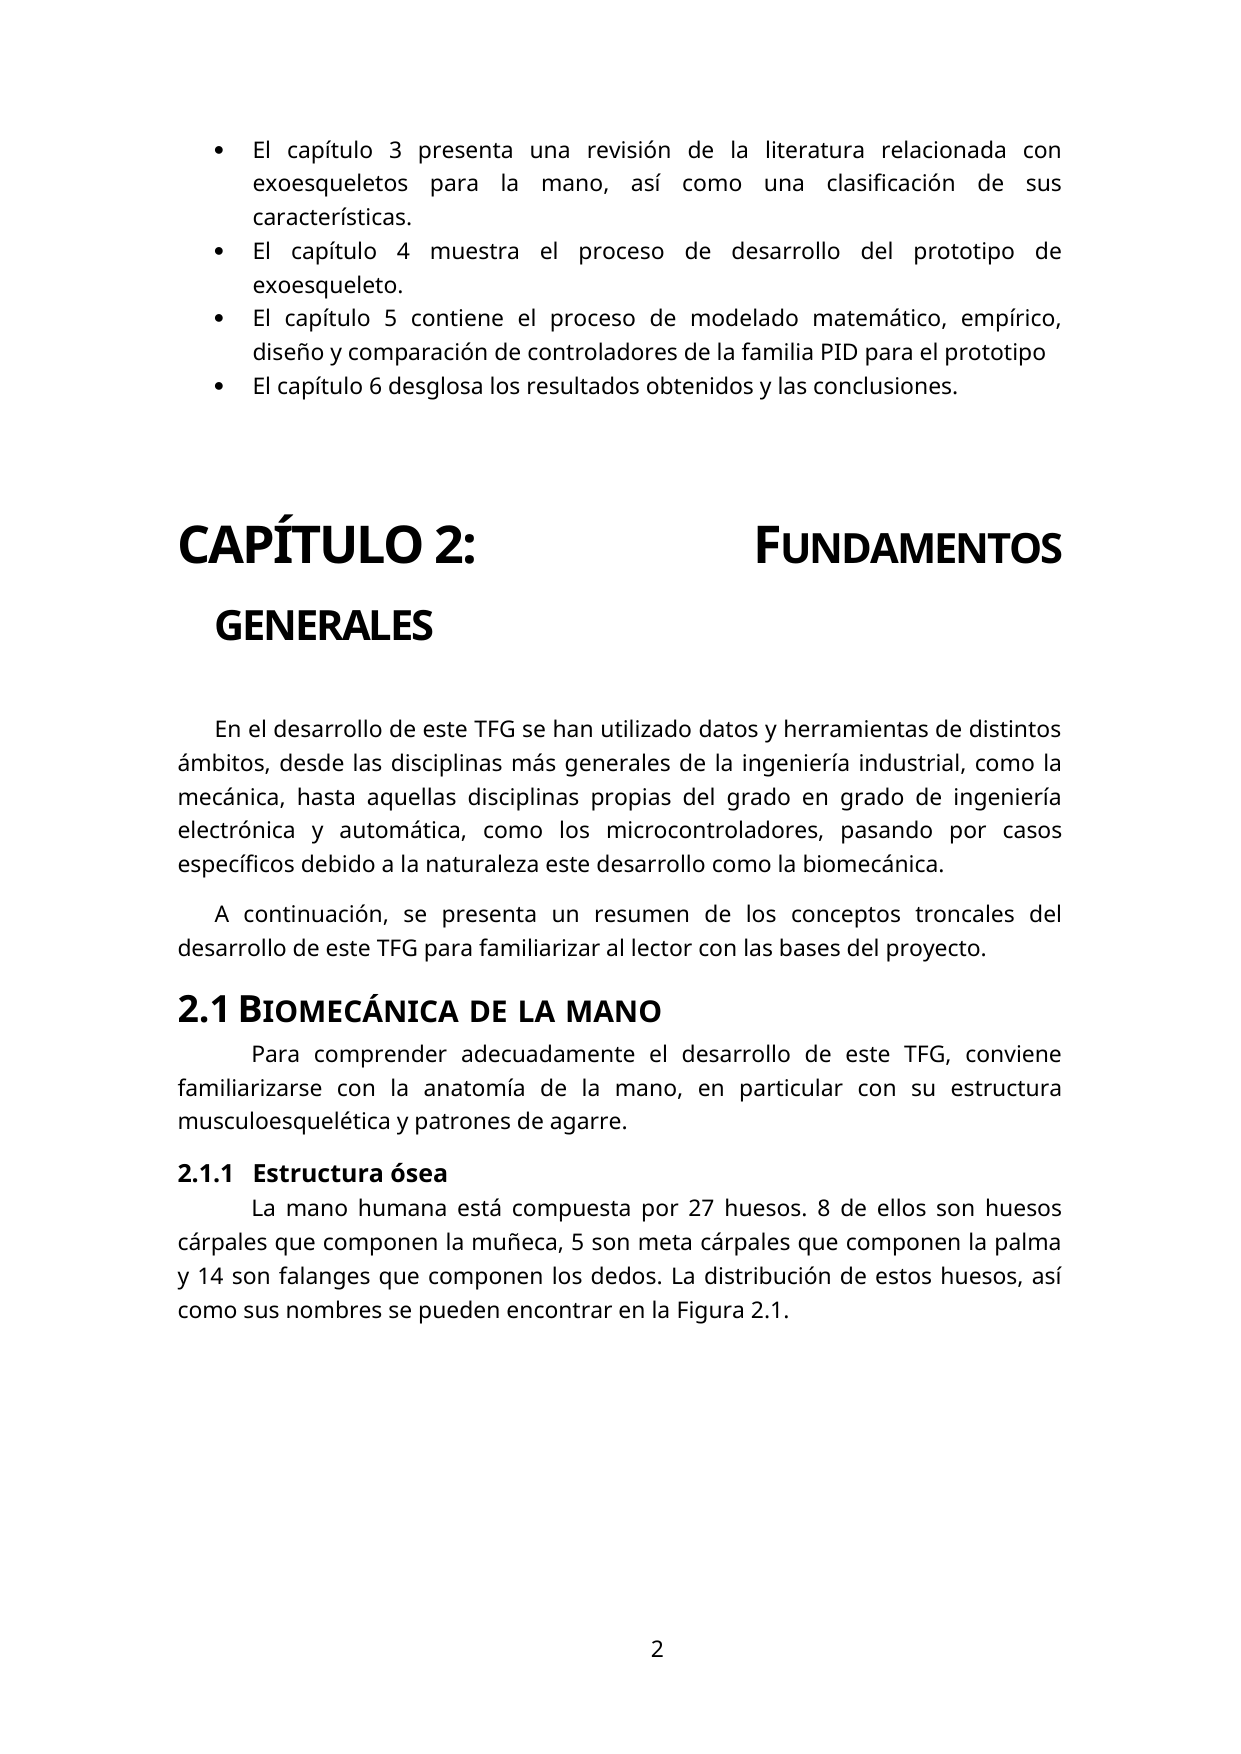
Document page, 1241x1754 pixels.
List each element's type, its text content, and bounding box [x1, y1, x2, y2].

subtitle Estructura ósea [177, 1156, 1063, 1190]
list El capítulo 6 desglosa los resultados obtenidos y las conclusiones. [215, 370, 1063, 401]
subtitle Fundamentos generales [177, 508, 1063, 655]
text En el desarrollo de este TFG se han utilizado datos y herramientas de distintos ámbitos, desde las disciplinas más generales de la ingeniería industrial, como la mecánica, hasta aquellas disciplinas propias del grado en grado de ingeniería electrónica y automática, como los microcontroladores, pasando por casos específicos debido a la naturaleza este desarrollo como la biomecánica. [177, 713, 1063, 879]
list El capítulo 4 muestra el proceso de desarrollo del prototipo de exoesqueleto. [215, 235, 1063, 300]
subtitle Biomecánica de la mano [177, 983, 1063, 1034]
list El capítulo 5 contiene el proceso de modelado matemático, empírico, diseño y comparación de controladores de la familia PID para el prototipo [215, 302, 1063, 367]
list El capítulo 3 presenta una revisión de la literatura relacionada con exoesqueletos para la mano, así como una clasificación de sus características. [215, 134, 1063, 232]
text La mano humana está compuesta por 27 huesos. 8 de ellos son huesos cárpales que componen la muñeca, 5 son meta cárpales que componen la palma y 14 son falanges que componen los dedos. La distribución de estos huesos, así como sus nombres se pueden encontrar en la Figura 2.1. [177, 1192, 1063, 1325]
text Para comprender adecuadamente el desarrollo de este TFG, conviene familiarizarse con la anatomía de la mano, en particular con su estructura musculoesquelética y patrones de agarre. [177, 1038, 1063, 1136]
text A continuación, se presenta un resumen de los conceptos troncales del desarrollo de este TFG para familiarizar al lector con las bases del proyecto. [177, 898, 1063, 963]
